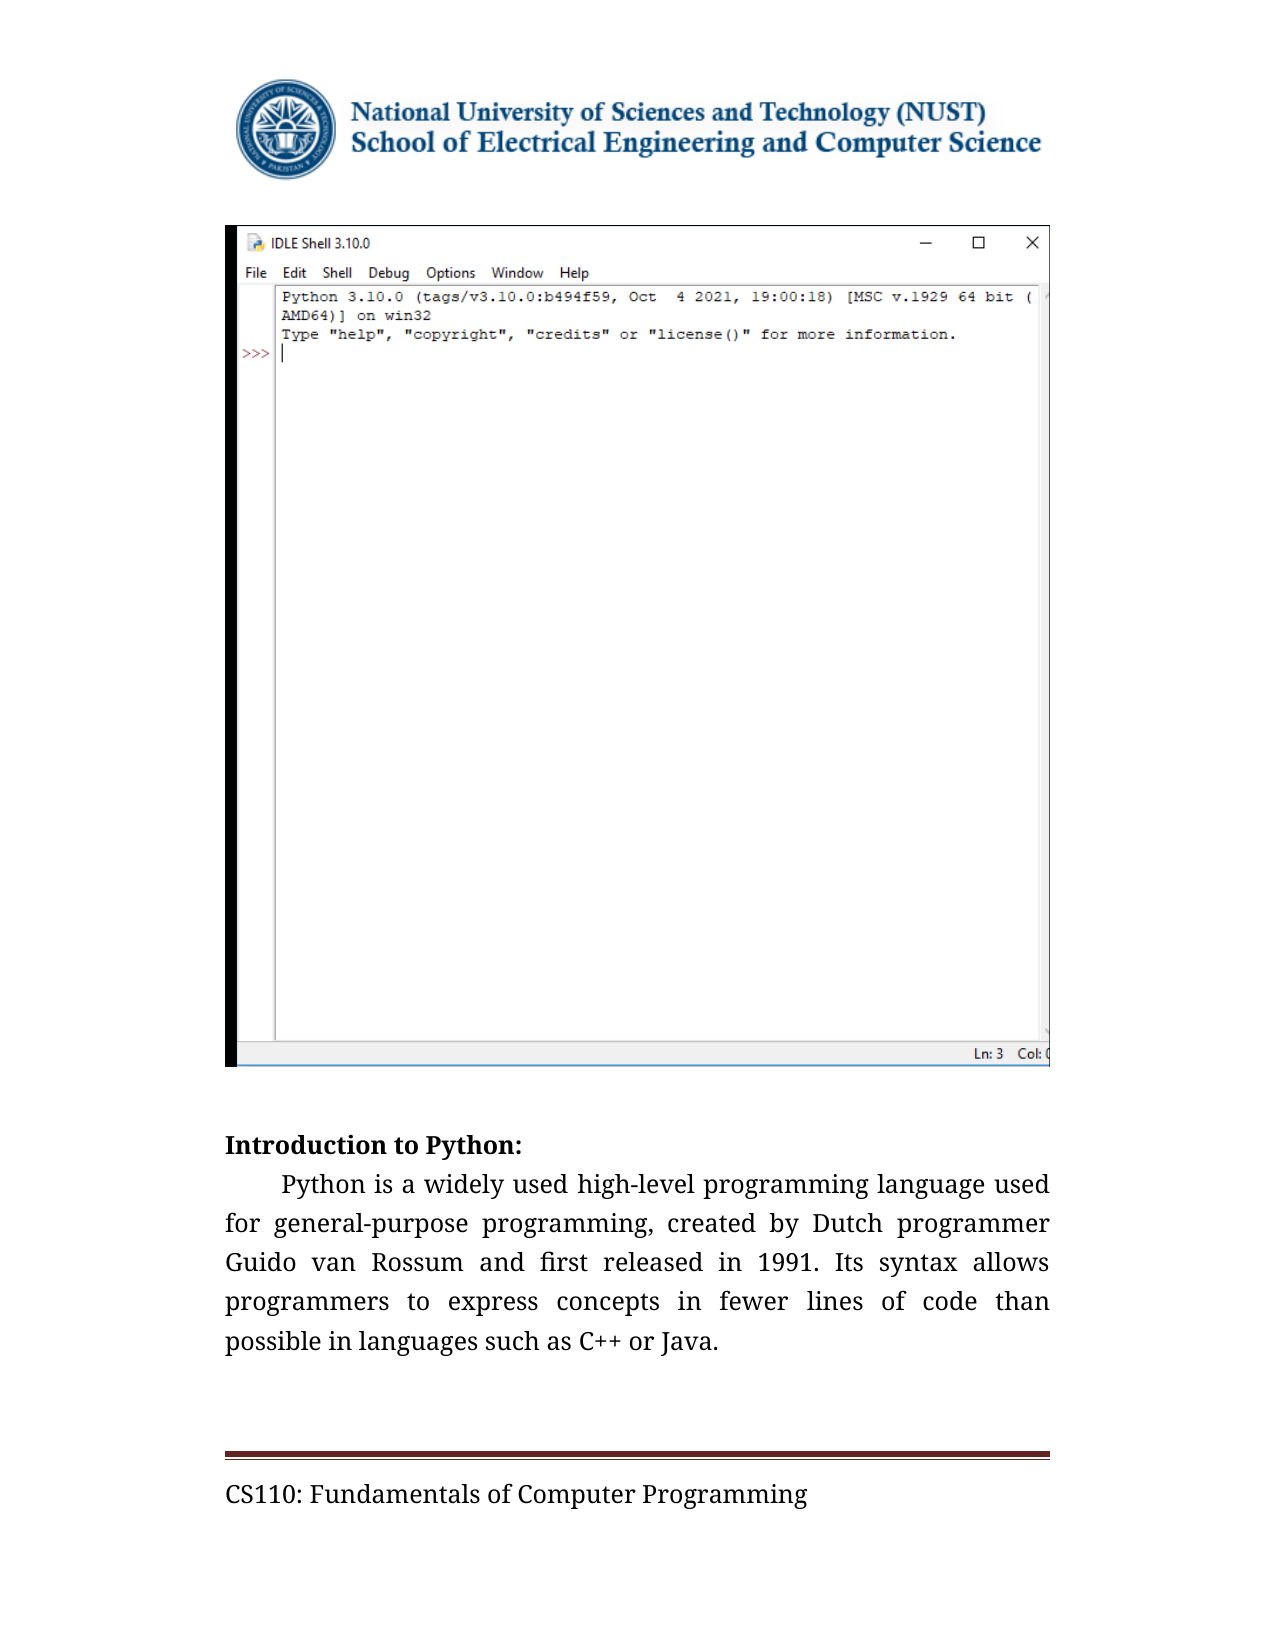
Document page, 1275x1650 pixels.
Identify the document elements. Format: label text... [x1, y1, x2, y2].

subtitle Introduction to Python: [225, 1127, 1050, 1161]
table_header [226, 226, 236, 1066]
picture [236, 226, 1050, 1067]
text Python is a widely used high-level programming language used for general-purpose programming, created by Dutch programmer Guido van Rossum and first released in 1991. Its syntax allows programmers to express concepts in fewer lines of code than possible in languages such as C++ or Java. [225, 1166, 1050, 1357]
picture [225, 75, 1053, 189]
